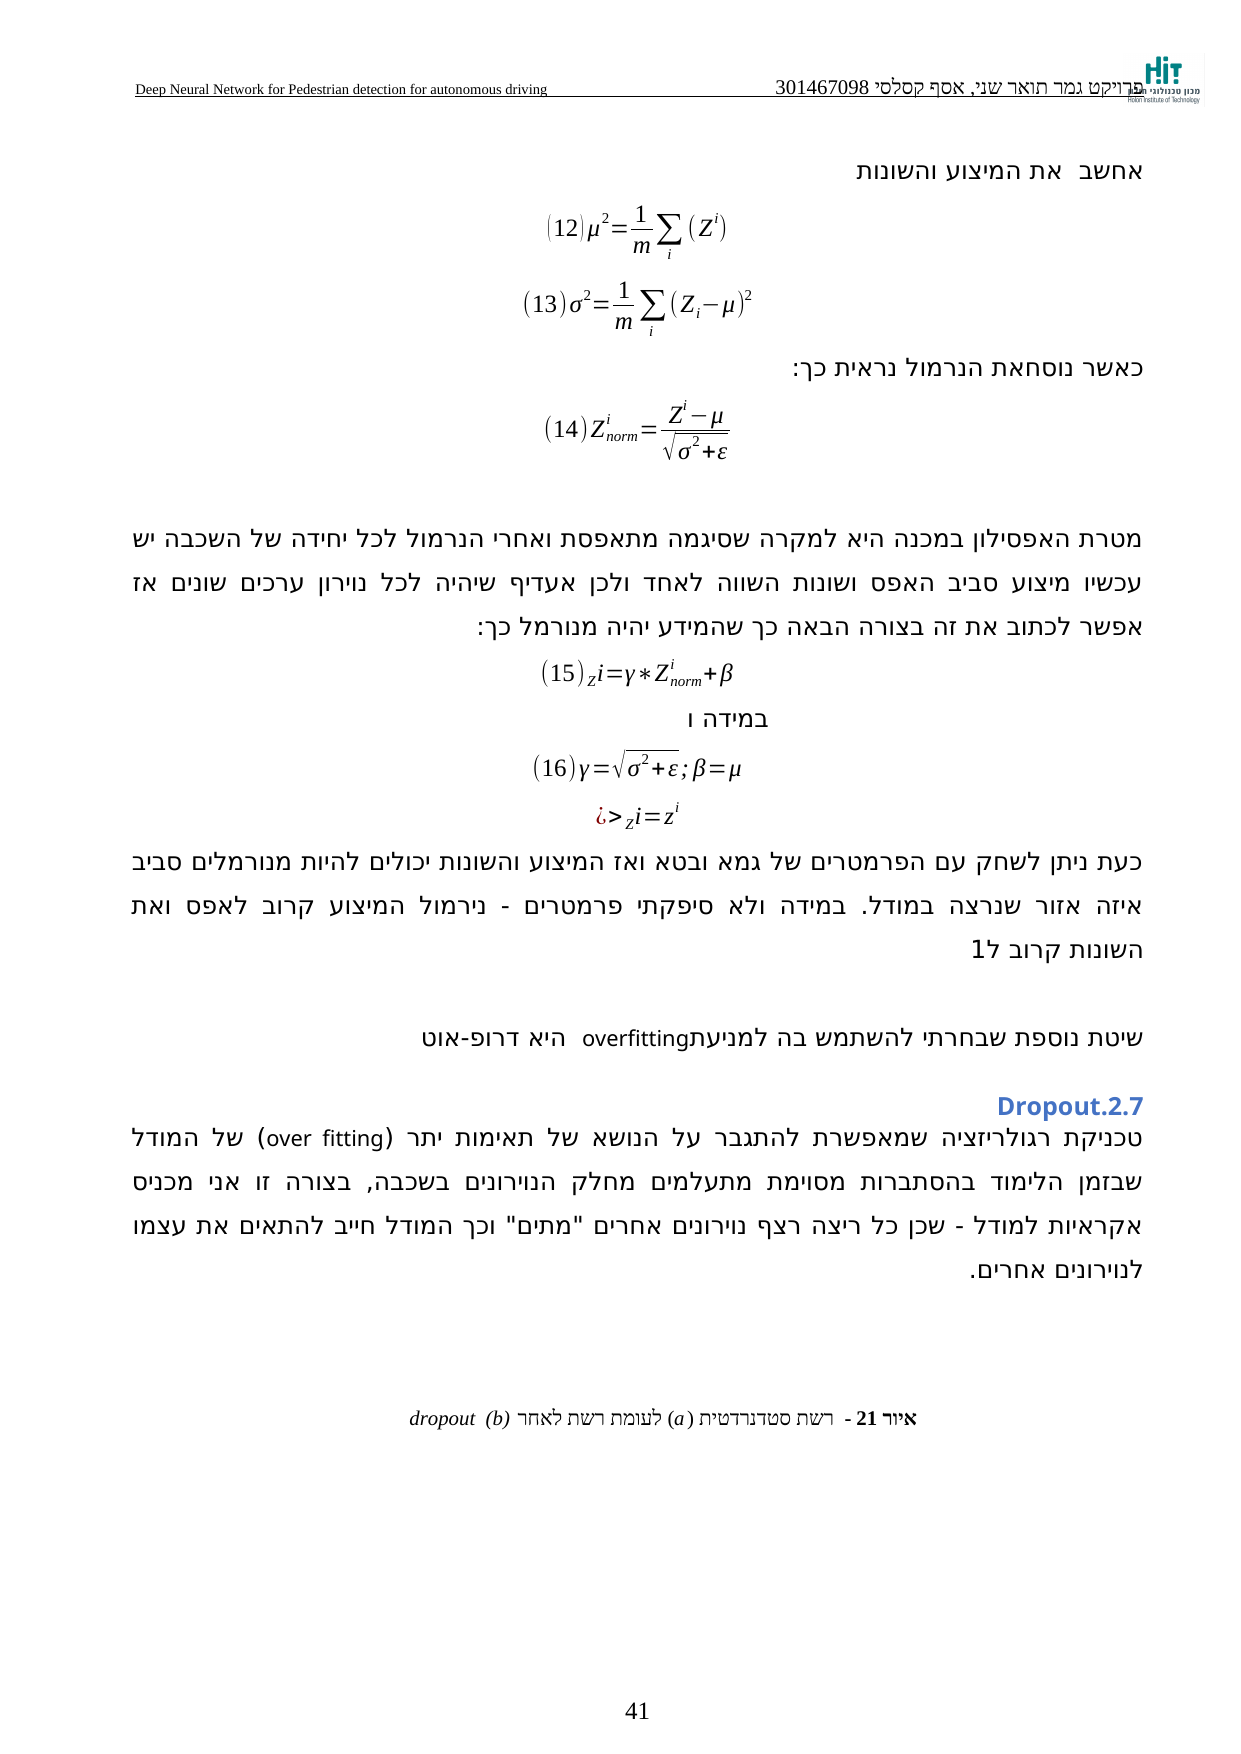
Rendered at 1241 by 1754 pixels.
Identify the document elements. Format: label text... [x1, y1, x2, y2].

text במידה ו [131, 705, 1144, 734]
picture [1123, 53, 1205, 107]
text שיטת נוספת שבחרתי להשתמש בה למניעתoverfitting היא דרופ-אוט [131, 1023, 1144, 1053]
text מטרת האפסילון במכנה היא למקרה שסיגמה מתאפסת ואחרי הנרמול לכל יחידה של השכבה יש עכשיו מיצוע סביב האפס ושונות השווה לאחד ולכן אעדיף שיהיה לכל נוירון ערכים שונים אז אפשר לכתוב את זה בצורה הבאה כך שהמידע יהיה מנורמל כך: [131, 524, 1144, 641]
subtitle Dropout.2.7 [131, 1089, 1144, 1123]
text כאשר נוסחאת הנרמול נראית כך: [131, 353, 1144, 382]
text כעת ניתן לשחק עם הפרמטרים של גמא ובטא ואז המיצוע והשונות יכולים להיות מנורמלים סביב איזה אזור שנרצה במודל. במידה ולא סיפקתי פרמטרים - נירמול המיצוע קרוב לאפס ואת השונות קרוב ל1 [131, 847, 1144, 964]
text טכניקת רגולריזציה שמאפשרת להתגבר על הנושא של תאימות יתר (over fitting) של המודל שבזמן הלימוד בהסתברות מסוימת מתעלמים מחלק הנוירונים בשכבה, בצורה זו אני מכניס אקראיות למודל - שכן כל ריצה רצף נוירונים אחרים "מתים" וכך המודל חייב להתאים את עצמו לנוירונים אחרים. [131, 1123, 1144, 1284]
text אחשב את המיצוע והשונות [131, 157, 1144, 186]
